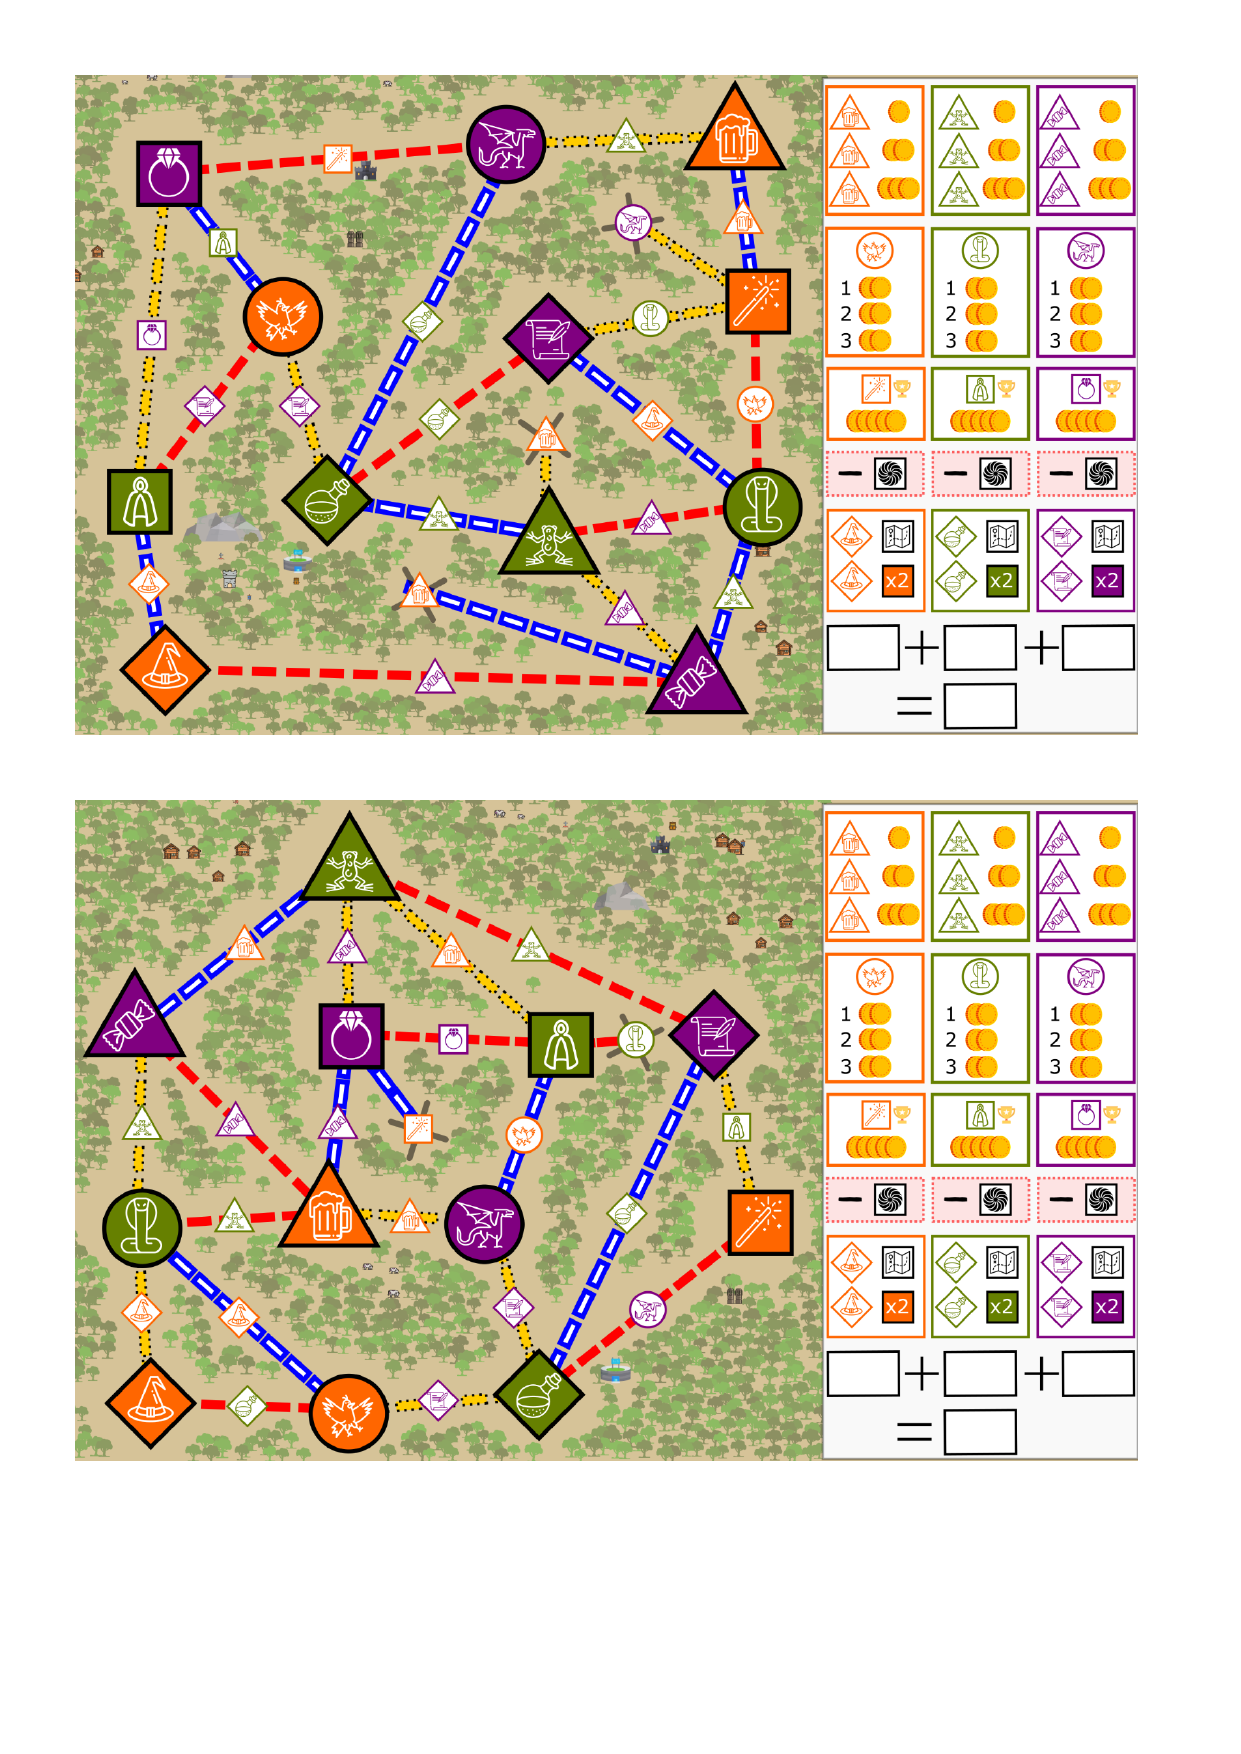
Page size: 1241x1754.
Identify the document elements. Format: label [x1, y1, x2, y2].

picture [75, 800, 1138, 1461]
picture [75, 75, 1138, 735]
